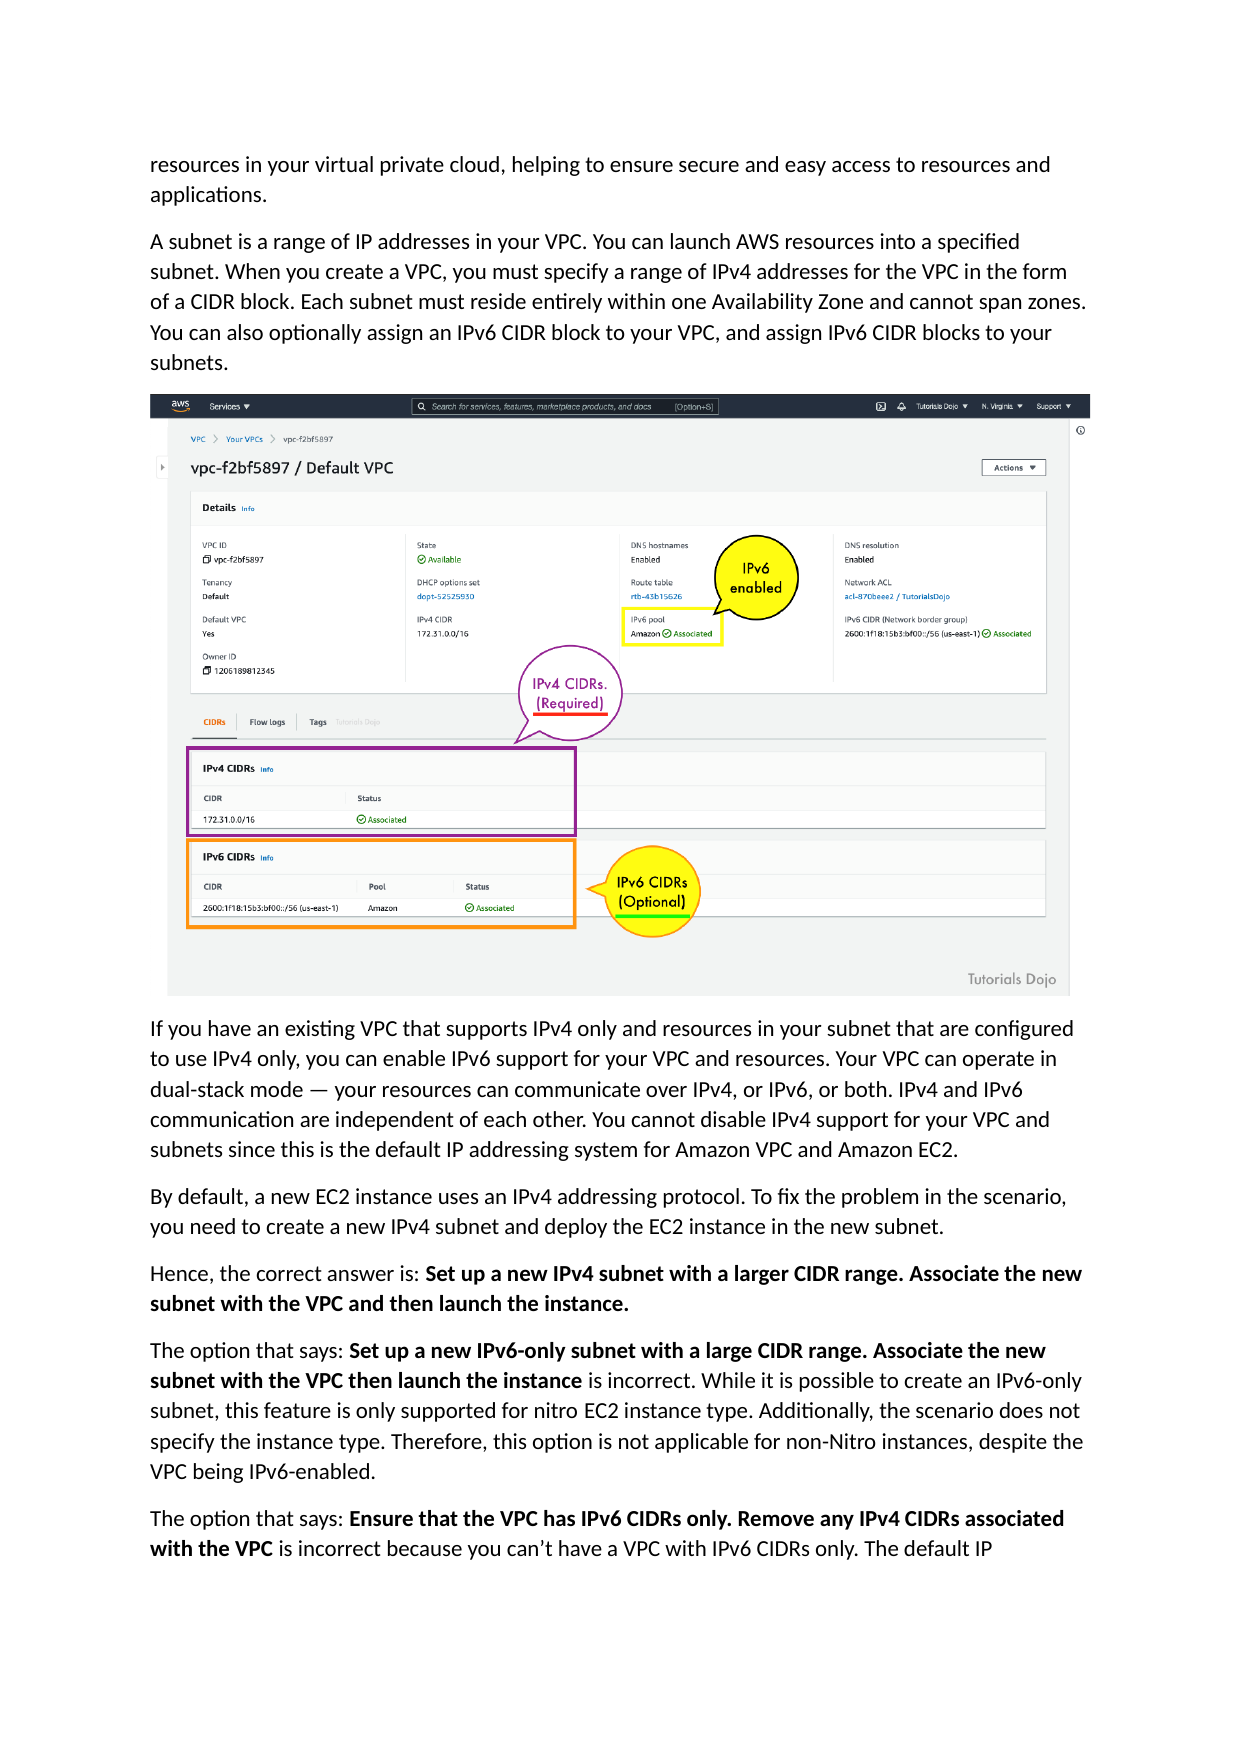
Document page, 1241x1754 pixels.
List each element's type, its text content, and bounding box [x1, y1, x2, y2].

text A subnet is a range of IP addresses in your VPC. You can launch AWS resources into a specified subnet. When you create a VPC, you must specify a range of IPv4 addresses for the VPC in the form of a CIDR block. Each subnet must reside entirely within one Availability Zone and cannot span zones. You can also optionally assign an IPv6 CIDR block to your VPC, and assign IPv6 CIDR blocks to your subnets. [150, 227, 1090, 376]
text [150, 150, 1090, 208]
text Hence, the correct answer is: Set up a new IPv4 subnet with a larger CIDR range. Associate the new subnet with the VPC and then launch the instance. [150, 1259, 1090, 1317]
text The option that says: Set up a new IPv6-only subnet with a large CIDR range. Associate the new subnet with the VPC then launch the instance is incorrect. While it is possible to create an IPv6-only subnet, this feature is only supported for nitro EC2 instance type. Additionally, the scenario does not specify the instance type. Therefore, this option is not applicable for non-Nitro instances, despite the VPC being IPv6-enabled. [150, 1336, 1090, 1485]
picture [150, 394, 1091, 996]
text If you have an existing VPC that supports IPv4 only and resources in your subnet that are configured to use IPv4 only, you can enable IPv6 support for your VPC and resources. Your VPC can operate in dual-stack mode — your resources can communicate over IPv4, or IPv6, or both. IPv4 and IPv6 communication are independent of each other. You cannot disable IPv4 support for your VPC and subnets since this is the default IP addressing system for Amazon VPC and Amazon EC2. [150, 1014, 1090, 1163]
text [150, 1504, 1090, 1562]
text By default, a new EC2 instance uses an IPv4 addressing protocol. To fix the problem in the scenario, you need to create a new IPv4 subnet and deploy the EC2 instance in the new subnet. [150, 1182, 1090, 1240]
